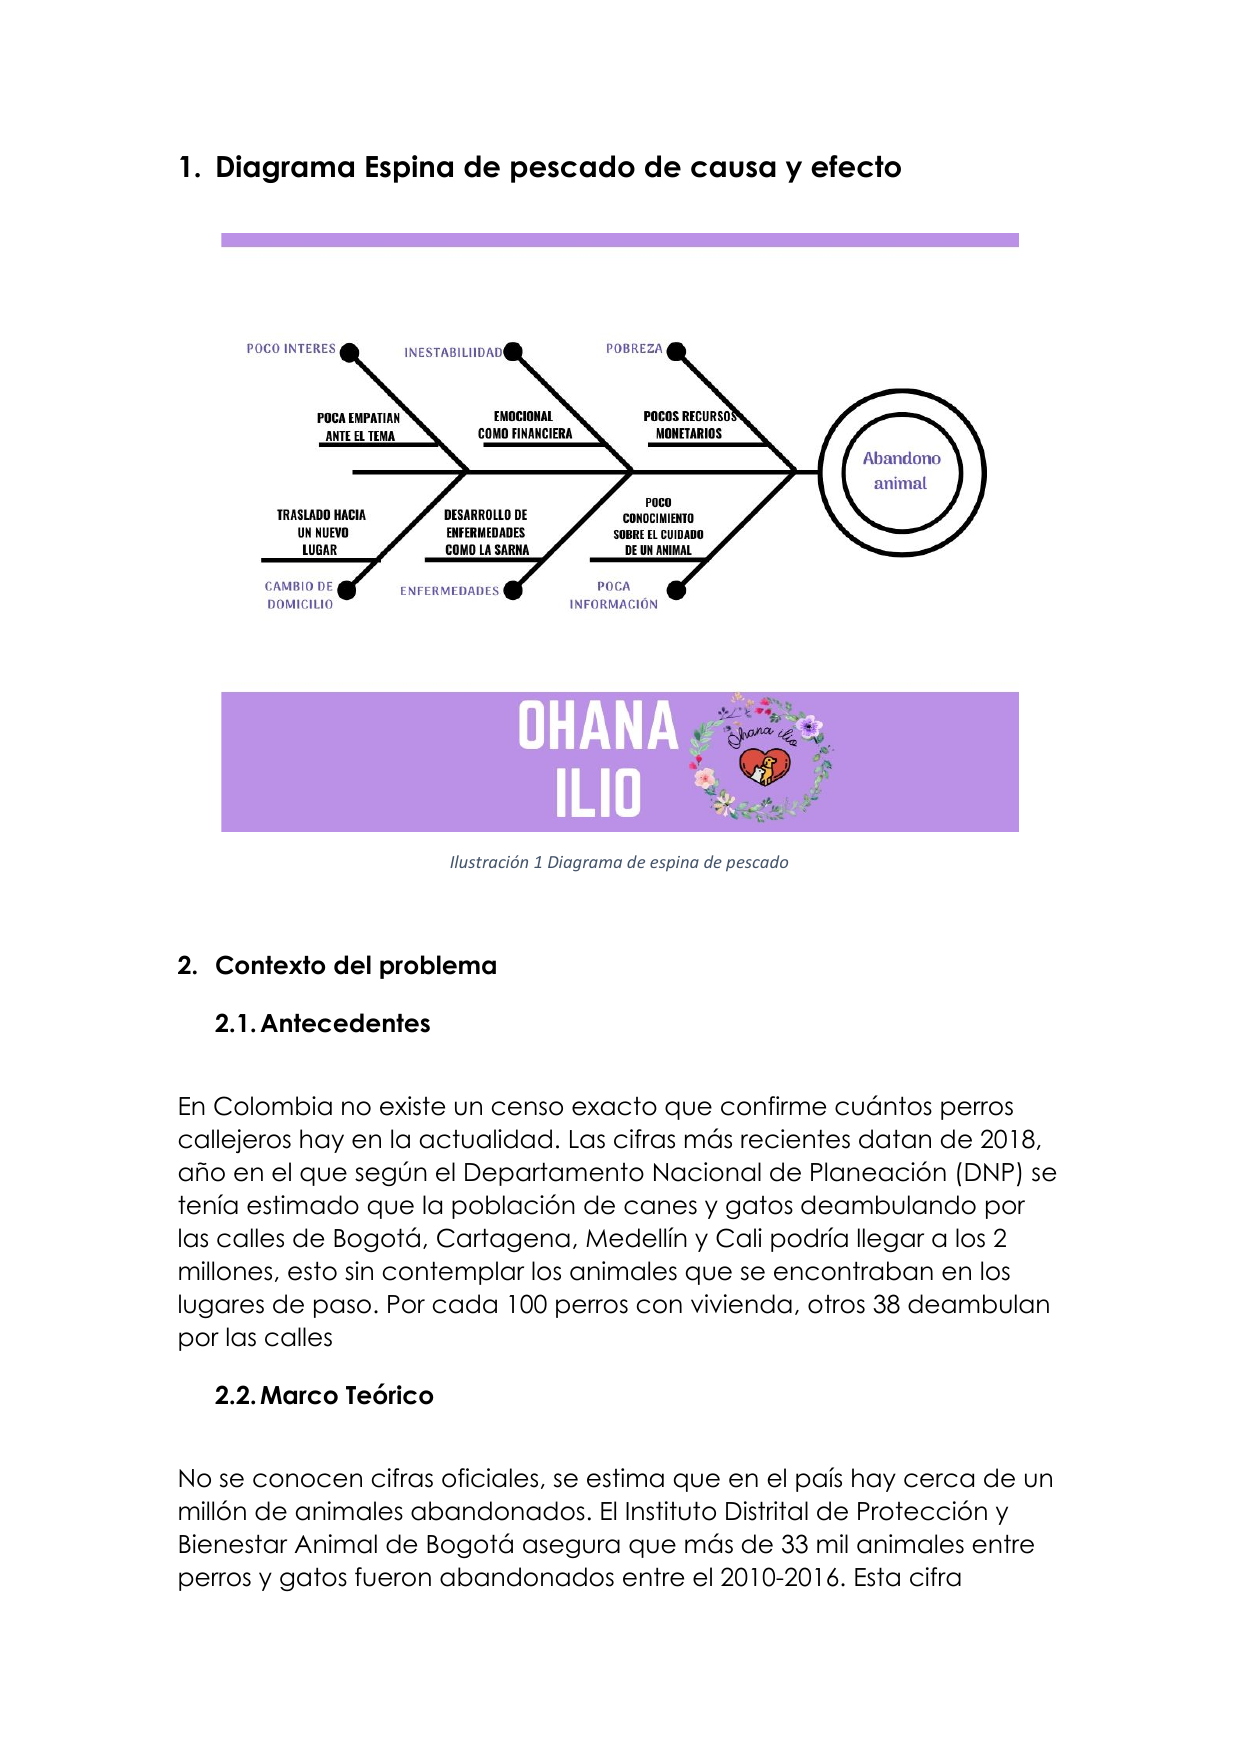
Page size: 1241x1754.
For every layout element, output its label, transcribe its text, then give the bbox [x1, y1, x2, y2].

picture [221, 233, 1019, 832]
subtitle Marco Teórico [215, 1379, 1063, 1410]
subtitle Diagrama Espina de pescado de causa y efecto [177, 148, 1063, 183]
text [177, 1462, 1063, 1592]
subtitle Antecedentes [215, 1007, 1063, 1038]
subtitle Contexto del problema [177, 949, 1063, 980]
text En Colombia no existe un censo exacto que confirme cuántos perros callejeros hay en la actualidad. Las cifras más recientes datan de 2018, año en el que según el Departamento Nacional de Planeación (DNP) se tenía estimado que la población de canes y gatos deambulando por las calles de Bogotá, Cartagena, Medellín y Cali podría llegar a los 2 millones, esto sin contemplar los animales que se encontraban en los lugares de paso. Por cada 100 perros con vivienda, otros 38 deambulan por las calles [177, 1090, 1063, 1352]
